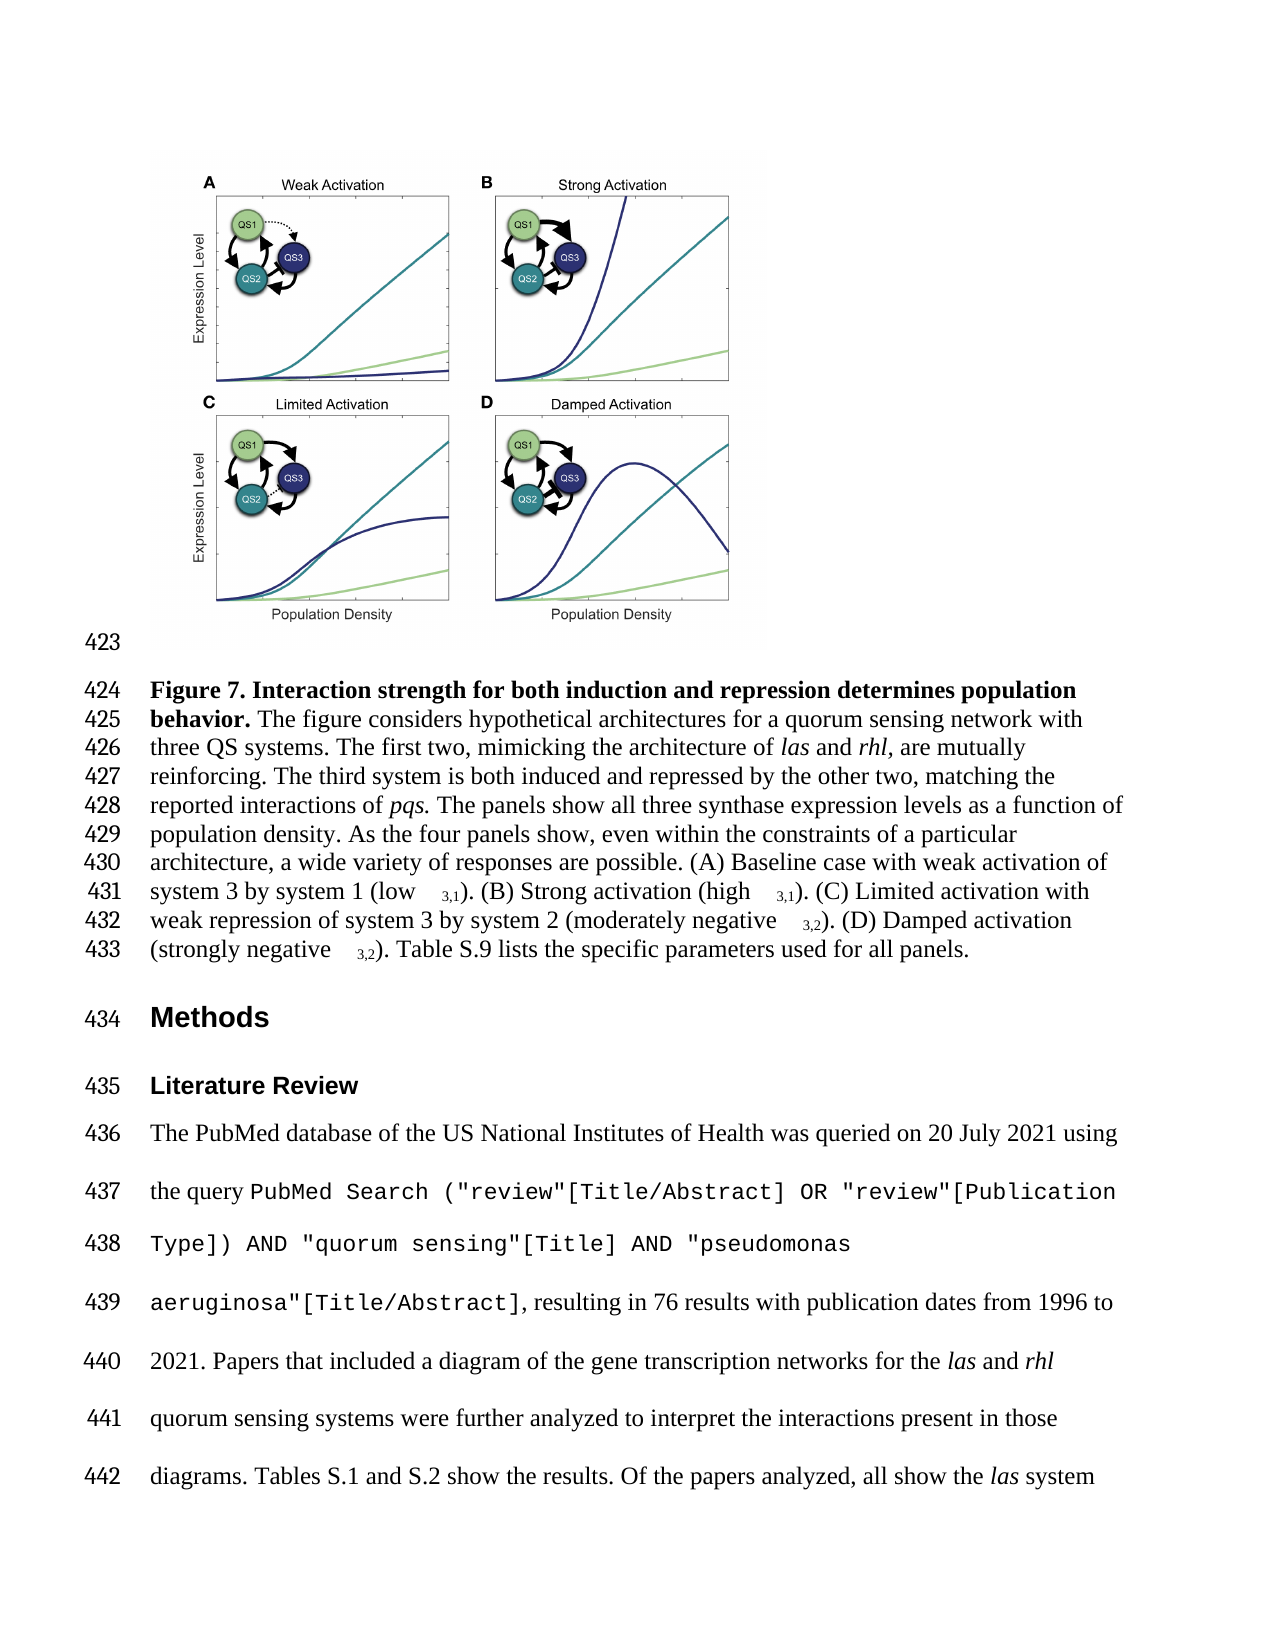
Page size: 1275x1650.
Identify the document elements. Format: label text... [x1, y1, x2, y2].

picture [150, 150, 768, 650]
subtitle Literature Review [150, 1071, 1125, 1100]
subtitle Methods [150, 1000, 1125, 1033]
text Figure 7. Interaction strength for both induction and repression determines population behavior. The figure considers hypothetical architectures for a quorum sensing network with three QS systems. The first two, mimicking the architecture of las and rhl, are mutually reinforcing. The third system is both induced and repressed by the other two, matching the reported interactions of pqs. The panels show all three synthase expression levels as a function of population density. As the four panels show, even within the constraints of a particular architecture, a wide variety of responses are possible. (A) Baseline case with weak activation of system 3 by system 1 (low 𝛼3,1). (B) Strong activation (high 𝛼3,1). (C) Limited activation with weak repression of system 3 by system 2 (moderately negative 𝛼3,2). (D) Damped activation (strongly negative 𝛼3,2). Table S.9 lists the specific parameters used for all panels. [150, 675, 1125, 962]
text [150, 1118, 1125, 1489]
